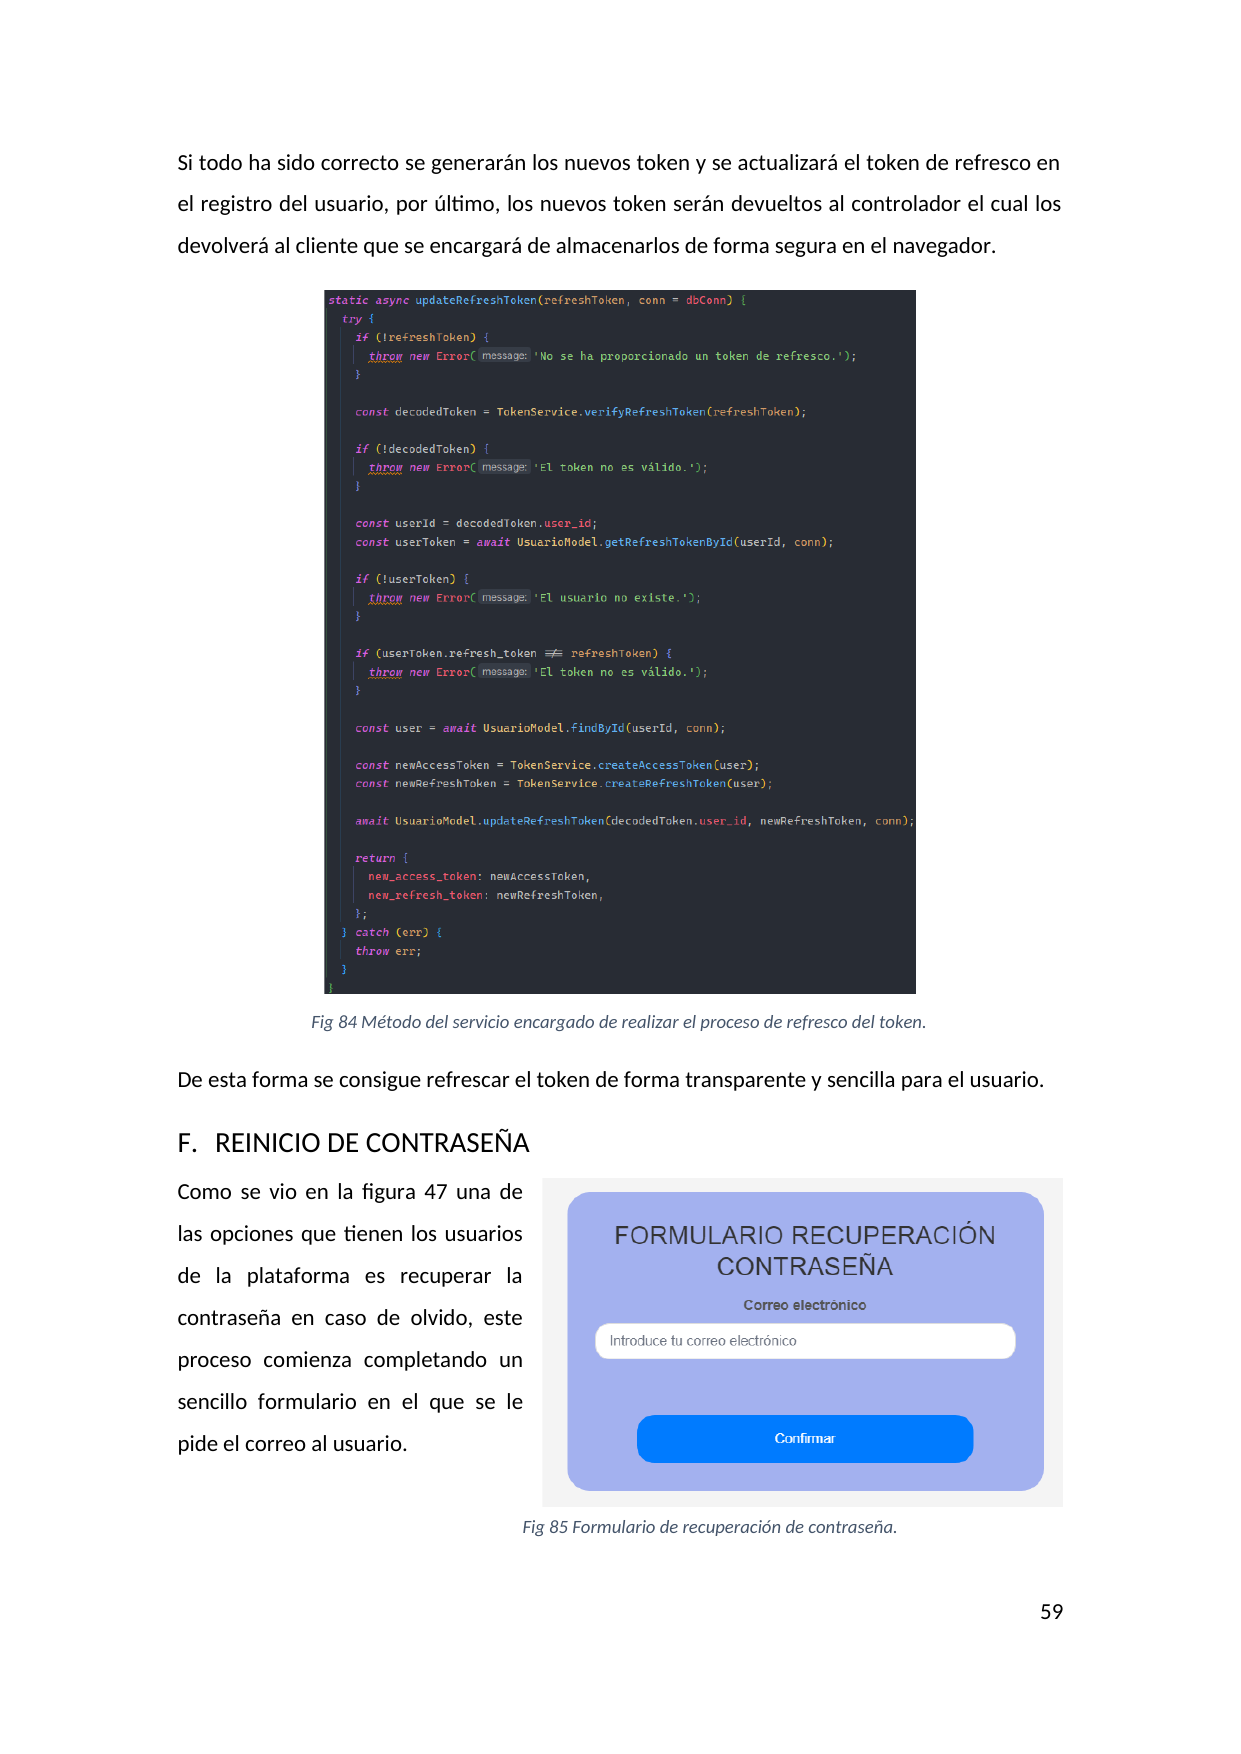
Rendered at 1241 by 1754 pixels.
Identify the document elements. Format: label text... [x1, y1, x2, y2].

text Si todo ha sido correcto se generarán los nuevos token y se actualizará el token de refresco en el registro del usuario, por último, los nuevos token serán devueltos al controlador el cual los devolverá al cliente que se encargará de almacenarlos de forma segura en el navegador. [177, 148, 1063, 259]
list REINICIO DE CONTRASEÑA [177, 1124, 1063, 1159]
picture [324, 290, 916, 994]
text Fig 84 Método del servicio encargado de realizar el proceso de refresco del token. [177, 1010, 1063, 1033]
picture [542, 1178, 1063, 1507]
text De esta forma se consigue refrescar el token de forma transparente y sencilla para el usuario. [177, 1065, 1063, 1093]
